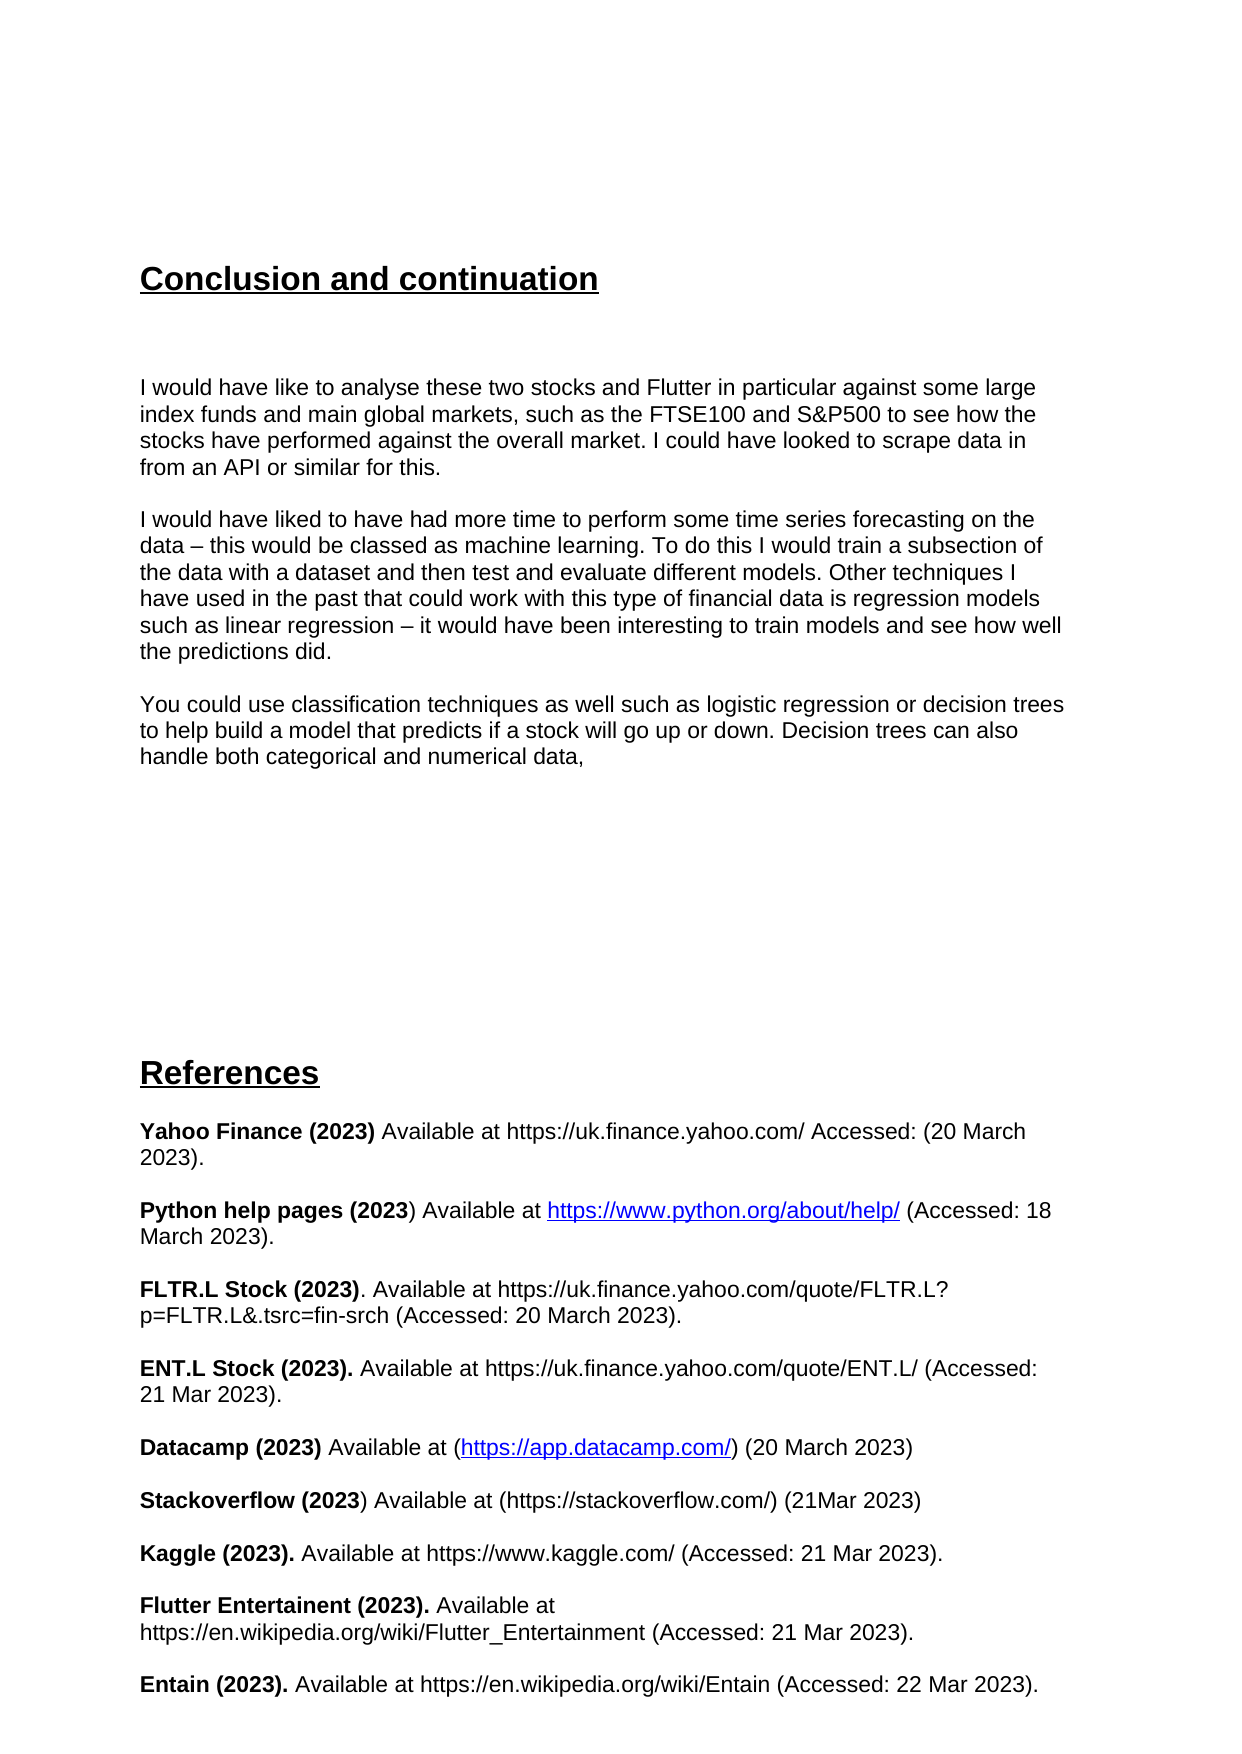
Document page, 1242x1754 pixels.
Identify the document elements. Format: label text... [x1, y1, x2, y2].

subtitle References [139, 1053, 1067, 1091]
text You could use classification techniques as well such as logistic regression or decision trees to help build a model that predicts if a stock will go up or down. Decision trees can also handle both categorical and numerical data, [139, 691, 1067, 770]
text Entain (2023). Available at https://en.wikipedia.org/wiki/Entain (Accessed: 22 Mar 2023). [139, 1671, 1067, 1698]
text Python help pages (2023) Available at https://www.python.org/about/help/ (Accessed: 18 March 2023). [139, 1197, 1067, 1249]
text Flutter Entertainent (2023). Available at https://en.wikipedia.org/wiki/Flutter_Entertainment (Accessed: 21 Mar 2023). [139, 1592, 1067, 1645]
text Stackoverflow (2023) Available at (https://stackoverflow.com/) (21Mar 2023) [139, 1487, 1067, 1513]
text Datacamp (2023) Available at (https://app.datacamp.com/) (20 March 2023) [139, 1434, 1067, 1460]
text Yahoo Finance (2023) Available at https://uk.finance.yahoo.com/ Accessed: (20 March 2023). [139, 1118, 1067, 1171]
text I would have liked to have had more time to perform some time series forecasting on the data – this would be classed as machine learning. To do this I would train a subsection of the data with a dataset and then test and evaluate different models. Other techniques I have used in the past that could work with this type of financial data is regression models such as linear regression – it would have been interesting to train models and see how well the predictions did. [139, 506, 1067, 664]
text I would have like to analyse these two stocks and Flutter in particular against some large index funds and main global markets, such as the FTSE100 and S&P500 to see how the stocks have performed against the overall market. I could have looked to scrape data in from an API or similar for this. [139, 374, 1067, 480]
text ENT.L Stock (2023). Available at https://uk.finance.yahoo.com/quote/ENT.L/ (Accessed: 21 Mar 2023). [139, 1355, 1067, 1408]
text FLTR.L Stock (2023). Available at https://uk.finance.yahoo.com/quote/FLTR.L?p=FLTR.L&.tsrc=fin-srch (Accessed: 20 March 2023). [139, 1276, 1067, 1329]
text Kaggle (2023). Available at https://www.kaggle.com/ (Accessed: 21 Mar 2023). [139, 1539, 1067, 1566]
subtitle Conclusion and continuation [139, 259, 1067, 297]
